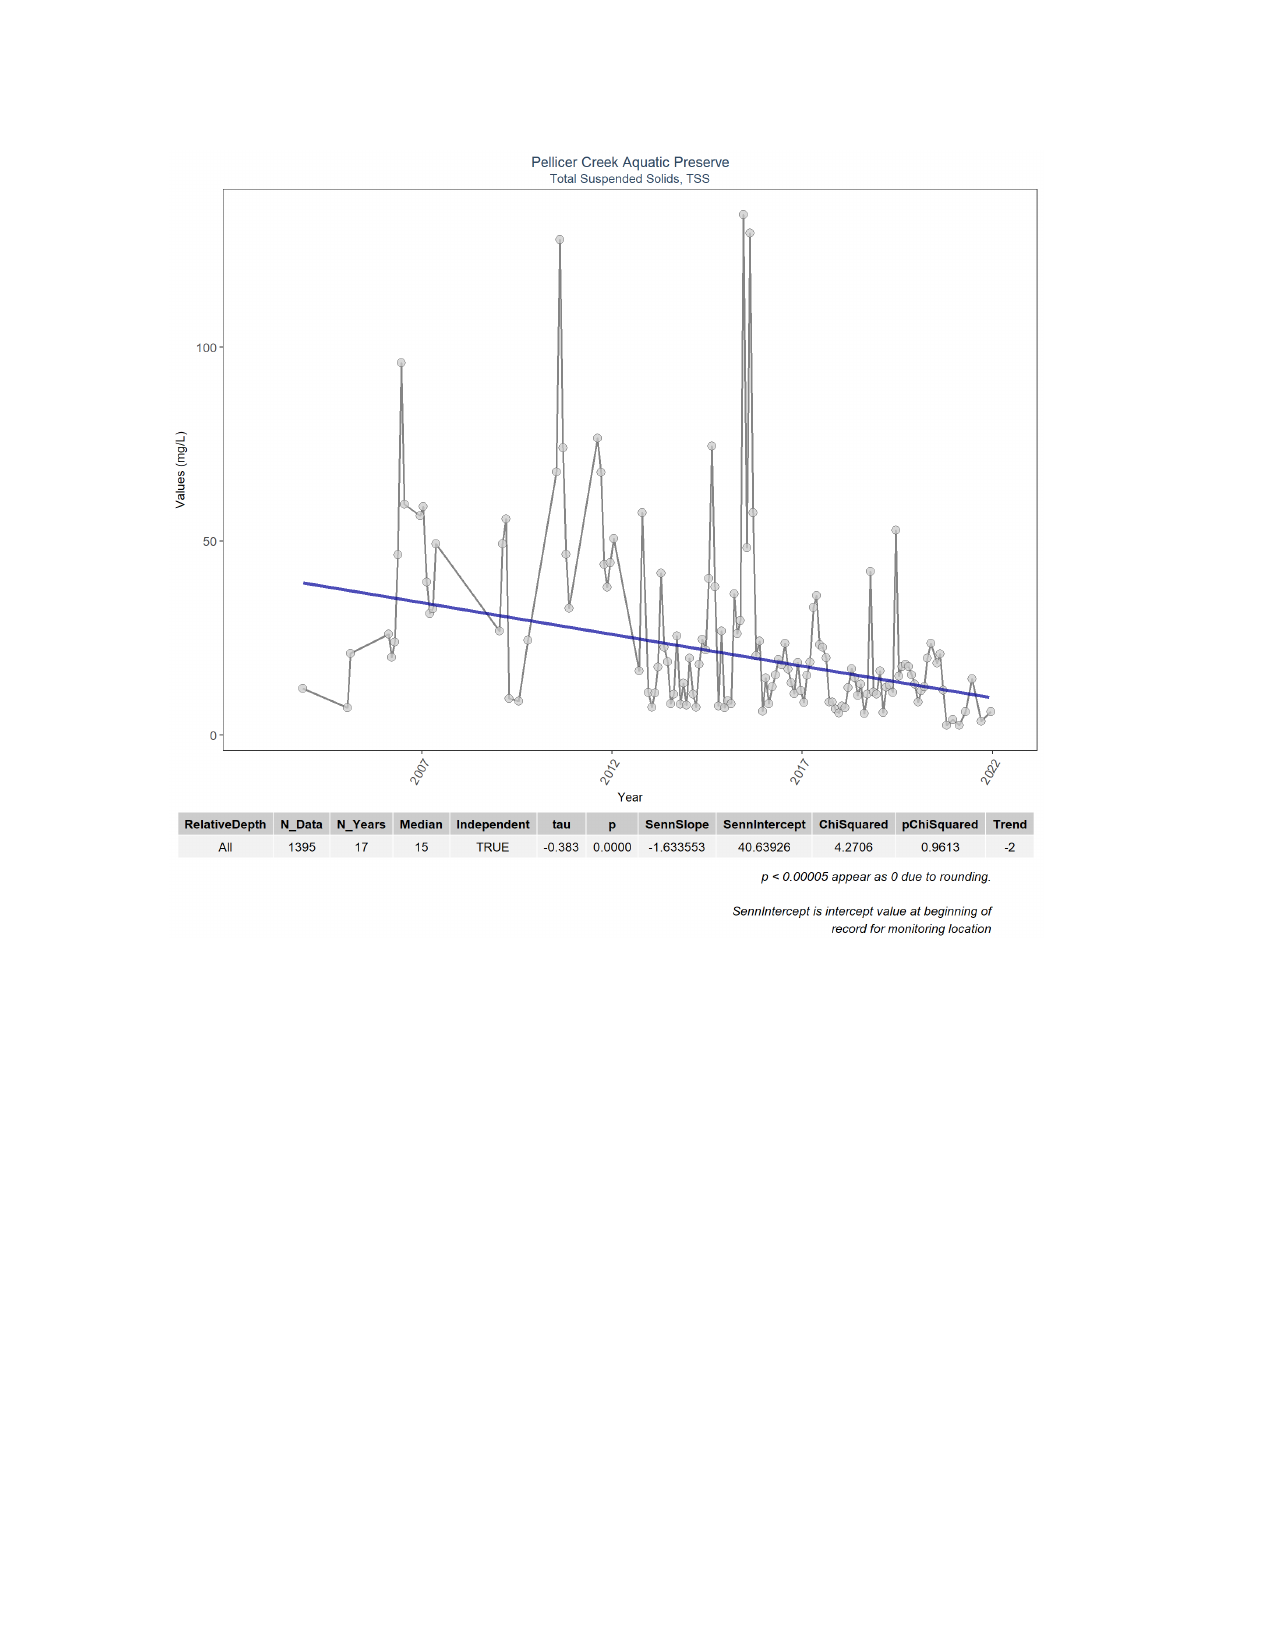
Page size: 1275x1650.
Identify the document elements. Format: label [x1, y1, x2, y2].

picture [168, 150, 1044, 938]
